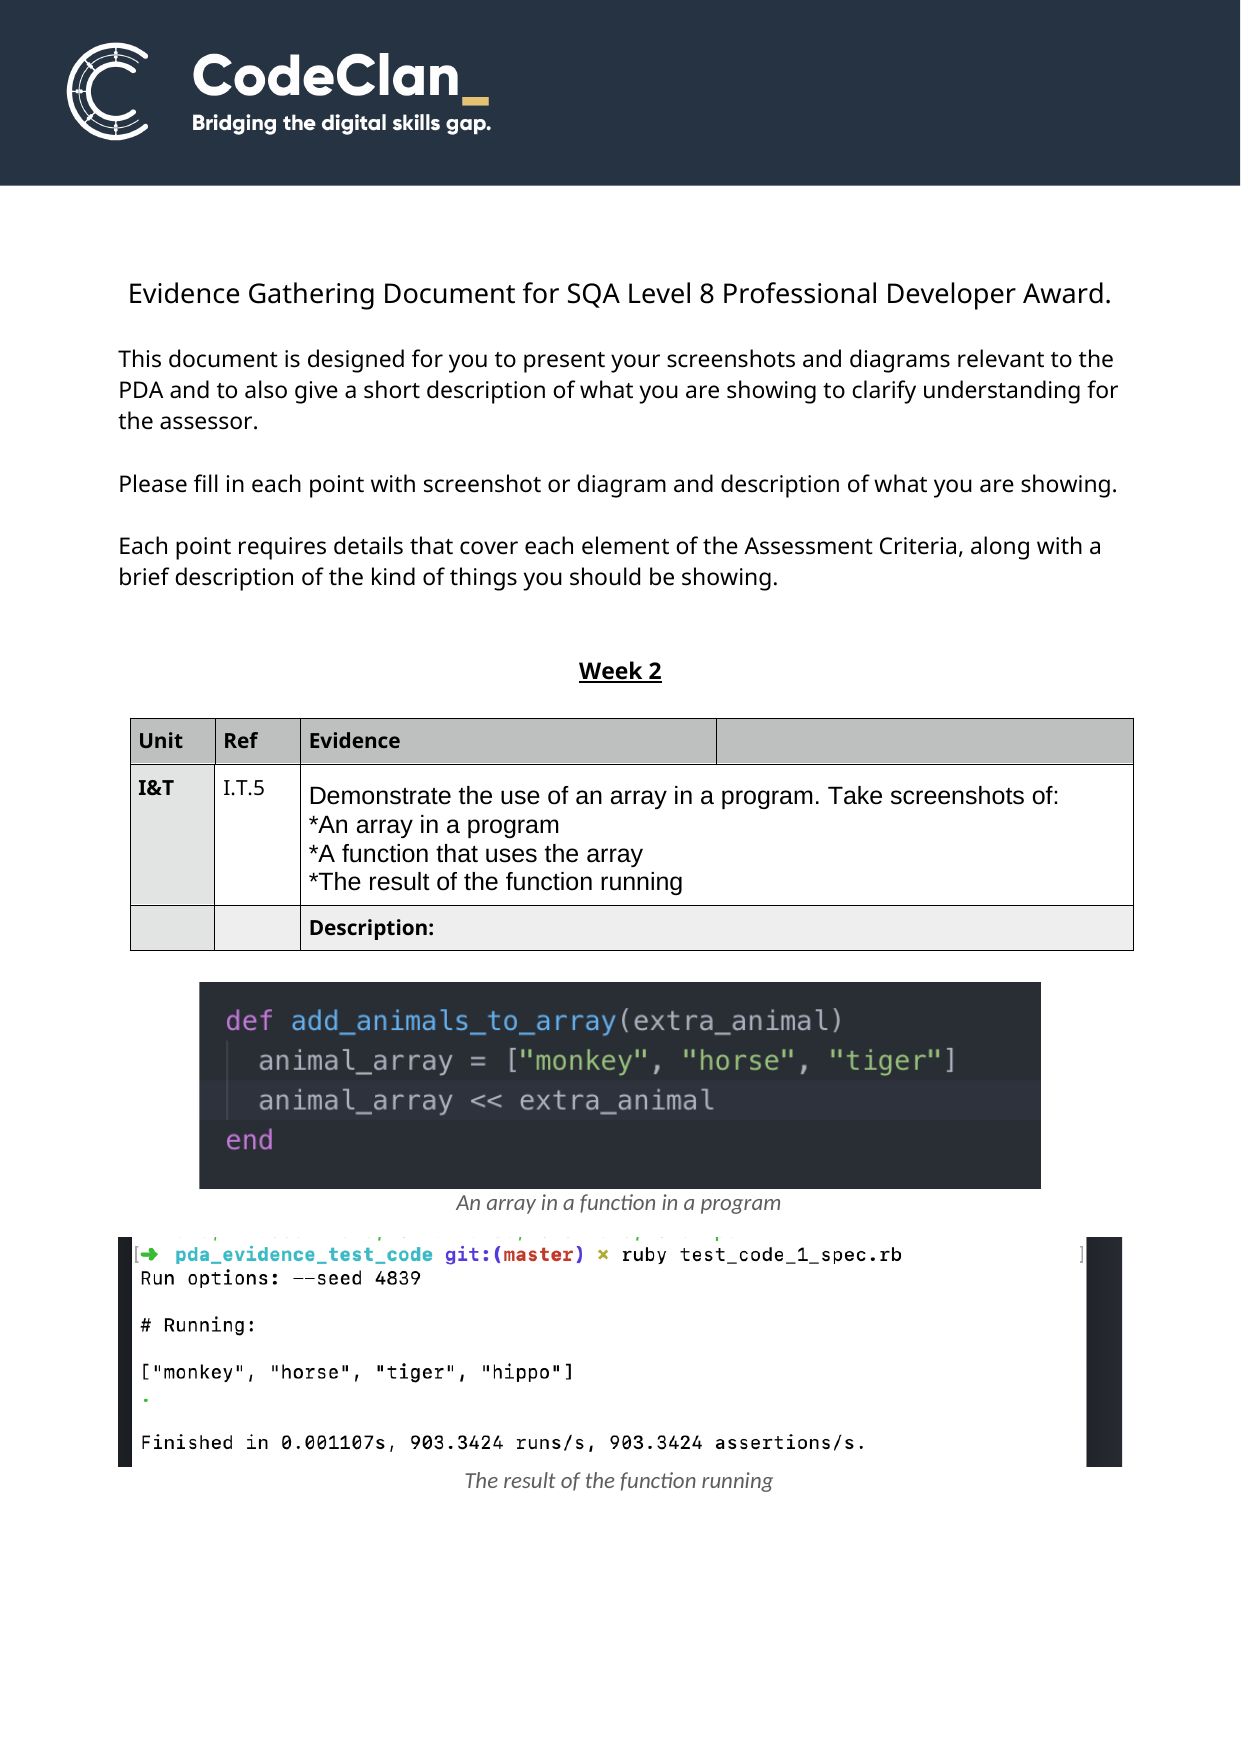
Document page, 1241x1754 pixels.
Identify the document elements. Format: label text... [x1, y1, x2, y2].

picture [199, 982, 1041, 1189]
table_header Ref [216, 719, 300, 763]
table_cell [215, 906, 300, 950]
text Please fill in each point with screenshot or diagram and description of what you are showing. [118, 467, 1122, 499]
table_cell I.T.5 [215, 765, 300, 904]
picture [118, 1237, 1123, 1467]
text This document is designed for you to present your screenshots and diagrams relevant to the PDA and to also give a short description of what you are showing to clarify understanding for the assessor. [118, 342, 1122, 436]
text Evidence Gathering Document for SQA Level 8 Professional Developer Award. [118, 274, 1122, 311]
table_header [717, 719, 1133, 763]
picture [59, 33, 510, 152]
table_header Evidence [301, 719, 716, 763]
text Week 2 [118, 655, 1122, 686]
table_cell [131, 906, 214, 950]
table_cell Description: [301, 906, 1133, 950]
text Each point requires details that cover each element of the Assessment Criteria, along with a brief description of the kind of things you should be showing. [118, 530, 1122, 592]
table_header Unit [131, 719, 215, 763]
text An array in a function in a program [118, 1188, 1122, 1216]
table_cell Demonstrate the use of an array in a program. Take screenshots of: *An array in a program *A function that uses the array *The result of the function running [301, 765, 1133, 904]
text The result of the function running [118, 1467, 1122, 1494]
table_cell I&T [131, 765, 214, 904]
